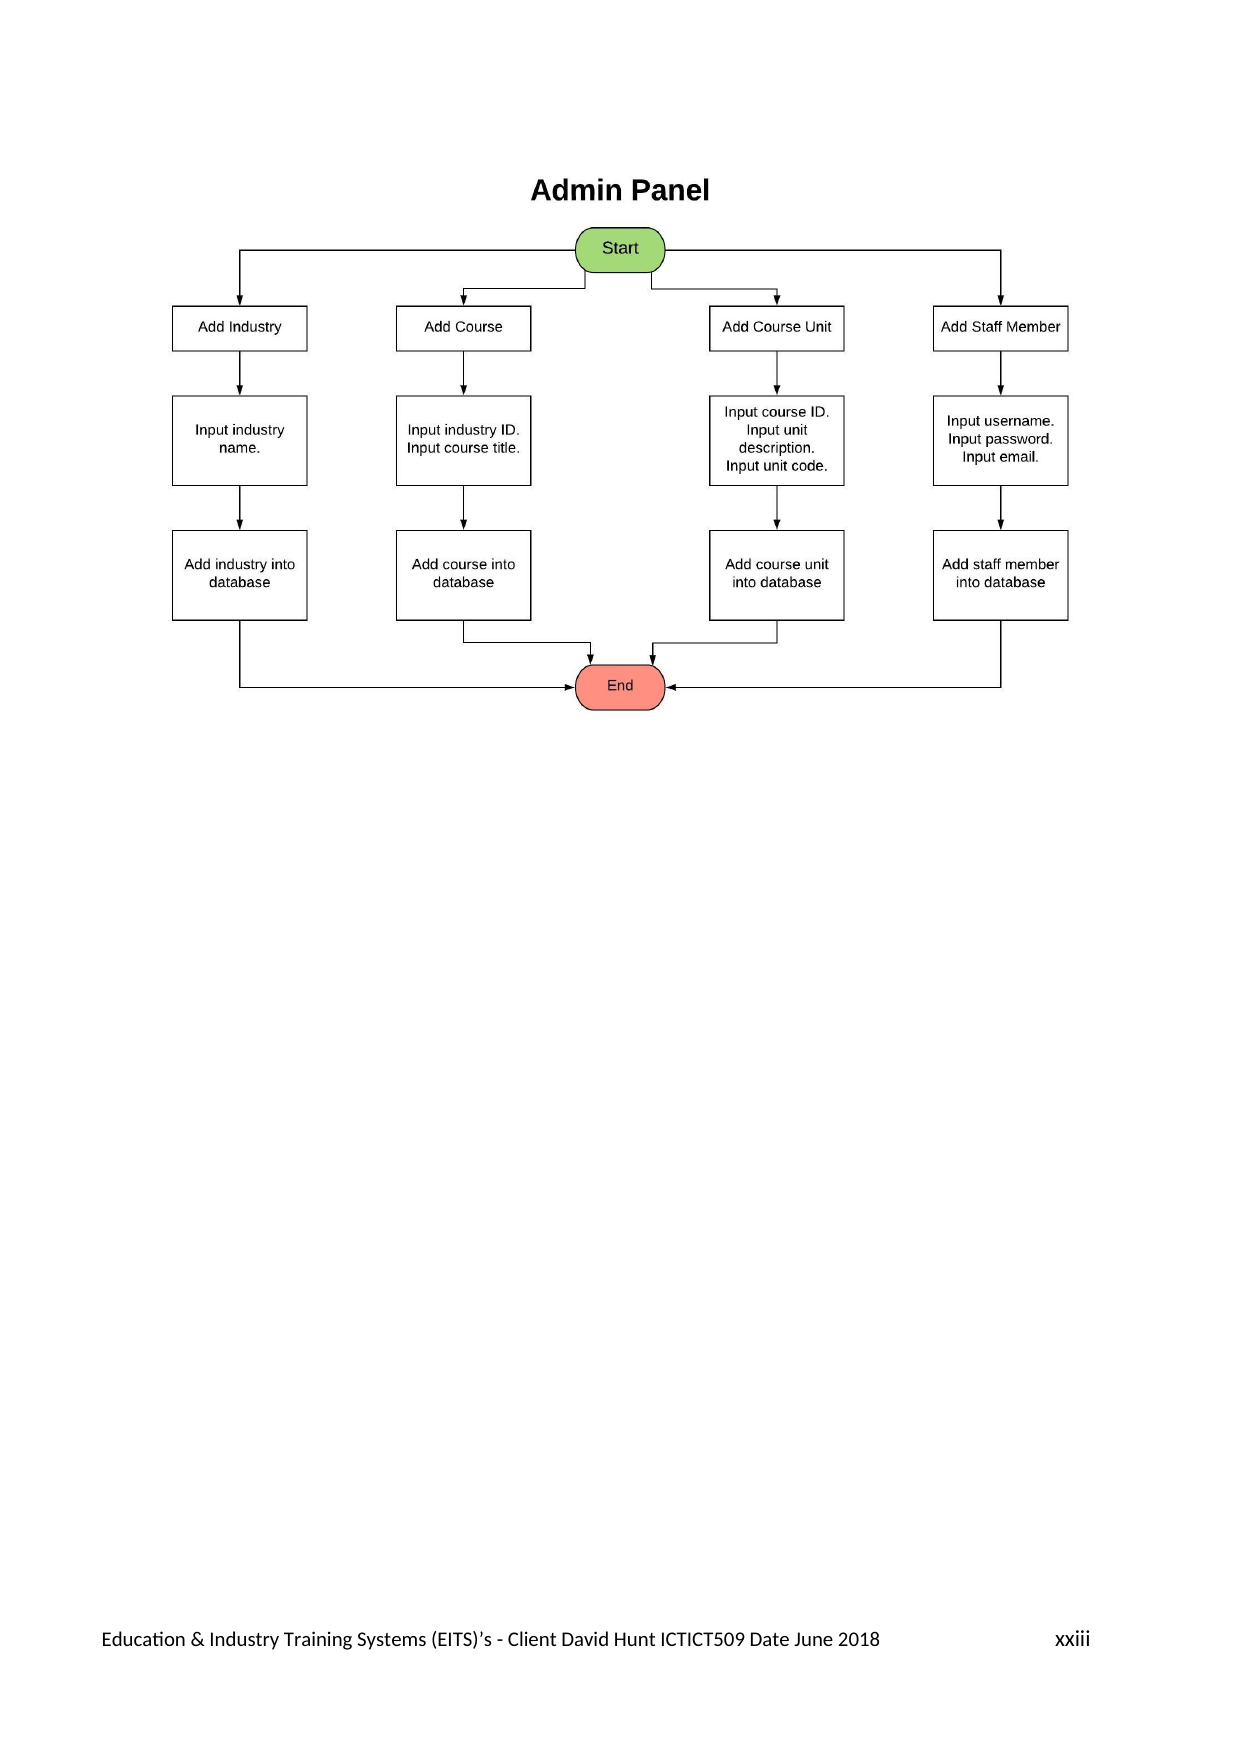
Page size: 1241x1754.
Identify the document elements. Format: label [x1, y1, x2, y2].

picture [150, 150, 1089, 732]
